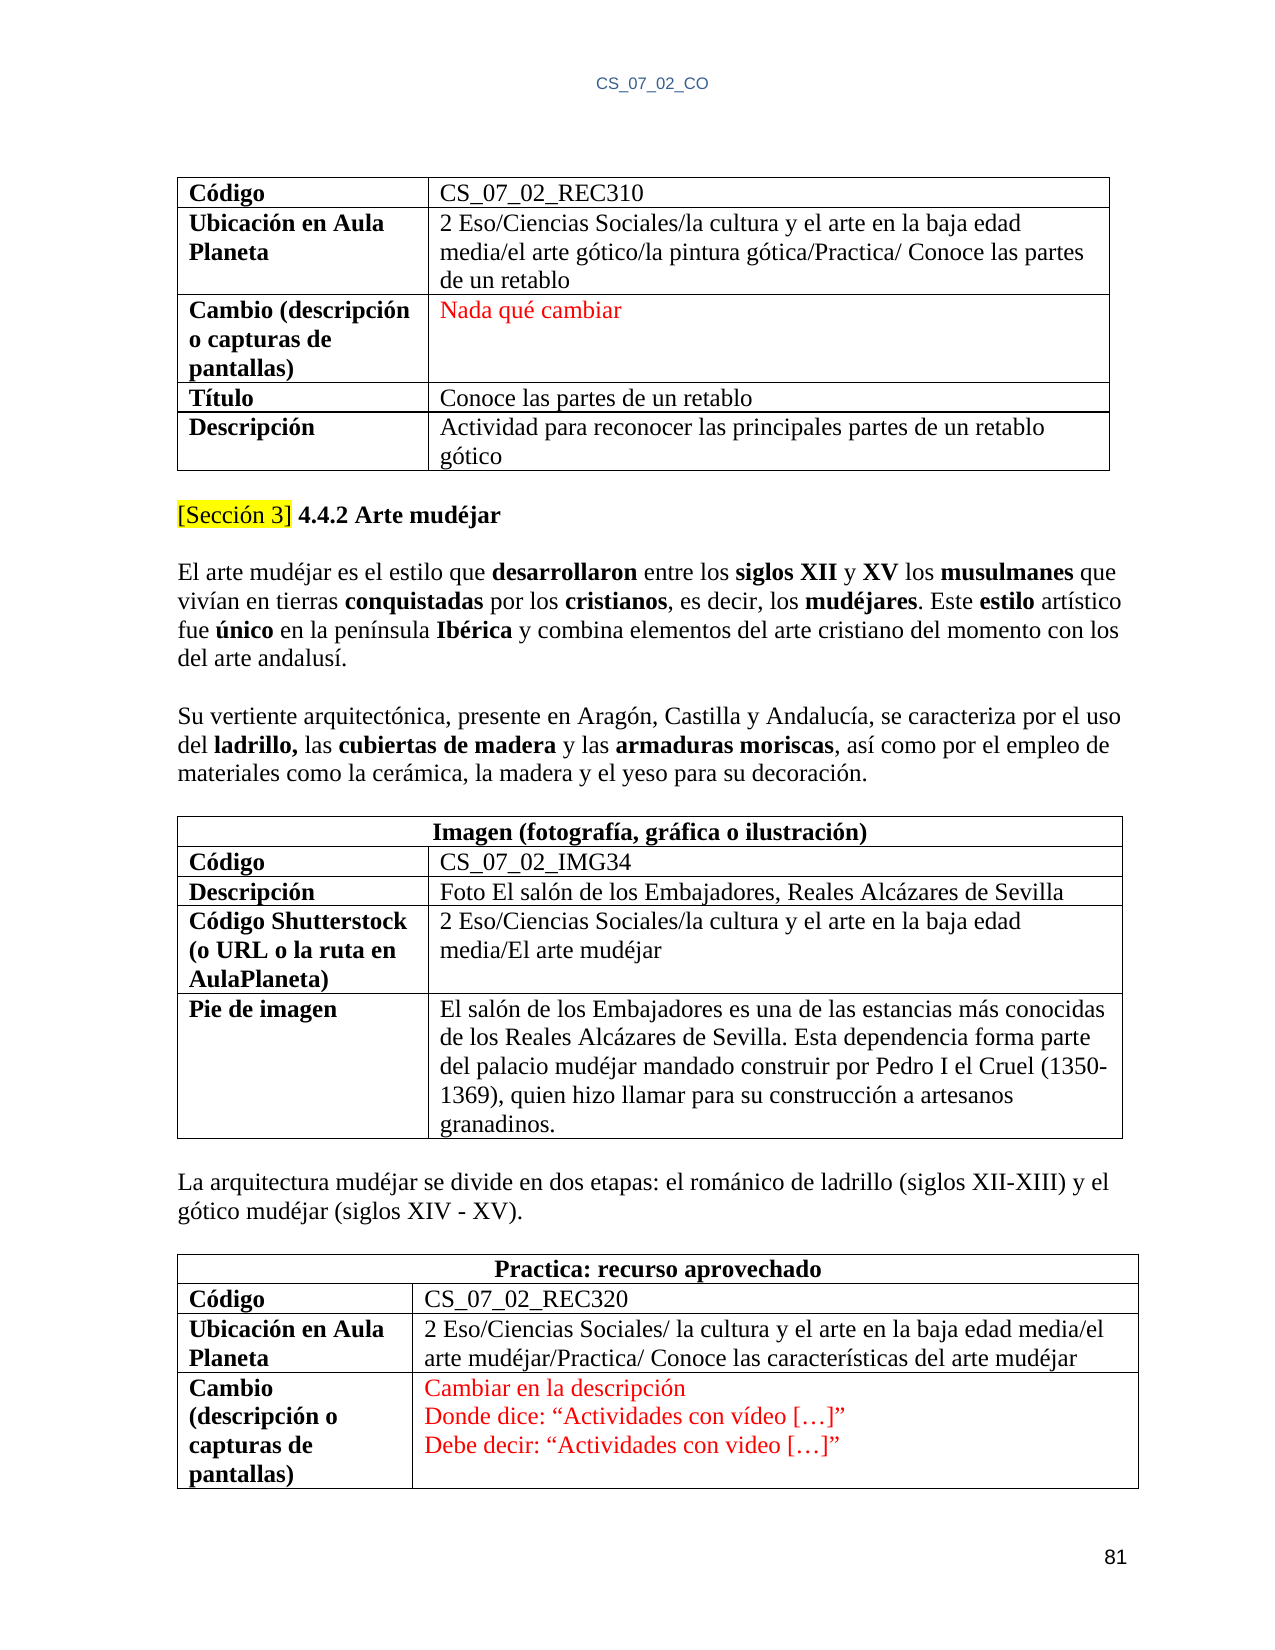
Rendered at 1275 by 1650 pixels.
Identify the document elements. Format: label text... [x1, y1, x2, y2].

text Su vertiente arquitectónica, presente en Aragón, Castilla y Andalucía, se caracteriza por el uso del ladrillo, las cubiertas de madera y las armaduras moriscas, así como por el empleo de materiales como la cerámica, la madera y el yeso para su decoración. [177, 701, 1127, 787]
table_cell Código [178, 847, 428, 876]
table_cell Código [178, 1284, 412, 1313]
table_cell 2 Eso/Ciencias Sociales/la cultura y el arte en la baja edad media/El arte mudéjar [429, 906, 1122, 993]
table_cell Actividad para reconocer las principales partes de un retablo gótico [429, 413, 1109, 470]
table_cell Cambio (descripción o capturas de pantallas) [178, 295, 428, 382]
table_cell Ubicación en Aula Planeta [178, 1314, 412, 1372]
text El arte mudéjar es el estilo que desarrollaron entre los siglos XII y XV los musulmanes que vivían en tierras conquistadas por los cristianos, es decir, los mudéjares. Este estilo artístico fue único en la península Ibérica y combina elementos del arte cristiano del momento con los del arte andalusí. [177, 557, 1127, 672]
table_cell Código [178, 178, 428, 207]
table_cell Conoce las partes de un retablo [429, 383, 1109, 411]
text [Sección 3] 4.4.2 Arte mudéjar [292, 500, 1127, 528]
table_cell Pie de imagen [178, 994, 428, 1137]
table_cell Foto El salón de los Embajadores, Reales Alcázares de Sevilla [429, 877, 1122, 905]
table_cell CS_07_02_REC310 [429, 178, 1109, 207]
table_header Imagen (fotografía, gráfica o ilustración) [178, 817, 1122, 846]
table_cell Título [178, 383, 428, 411]
table_cell Código Shutterstock (o URL o la ruta en AulaPlaneta) [178, 906, 428, 993]
table_cell El salón de los Embajadores es una de las estancias más conocidas de los Reales Alcázares de Sevilla. Esta dependencia forma parte del palacio mudéjar mandado construir por Pedro I el Cruel (1350-1369), quien hizo llamar para su construcción a artesanos granadinos. [429, 994, 1122, 1137]
table_cell Cambio (descripción o capturas de pantallas) [178, 1373, 412, 1488]
table_header Practica: recurso aprovechado [178, 1255, 1138, 1283]
table_cell Descripción [178, 877, 428, 905]
table_cell Descripción [178, 413, 428, 470]
table_cell CS_07_02_IMG34 [429, 847, 1122, 876]
table_cell Nada qué cambiar [429, 295, 1109, 382]
table_cell CS_07_02_REC320 [413, 1284, 1138, 1313]
table_cell Ubicación en Aula Planeta [178, 208, 428, 294]
table_cell 2 Eso/Ciencias Sociales/ la cultura y el arte en la baja edad media/el arte mudéjar/Practica/ Conoce las características del arte mudéjar [413, 1314, 1138, 1372]
text La arquitectura mudéjar se divide en dos etapas: el románico de ladrillo (siglos XII-XIII) y el gótico mudéjar (siglos XIV - XV). [177, 1167, 1127, 1225]
table_cell Cambiar en la descripción Donde dice: “Actividades con vídeo […]” Debe decir: “Actividades con video […]” [413, 1373, 1138, 1488]
table_cell 2 Eso/Ciencias Sociales/la cultura y el arte en la baja edad media/el arte gótico/la pintura gótica/Practica/ Conoce las partes de un retablo [429, 208, 1109, 294]
